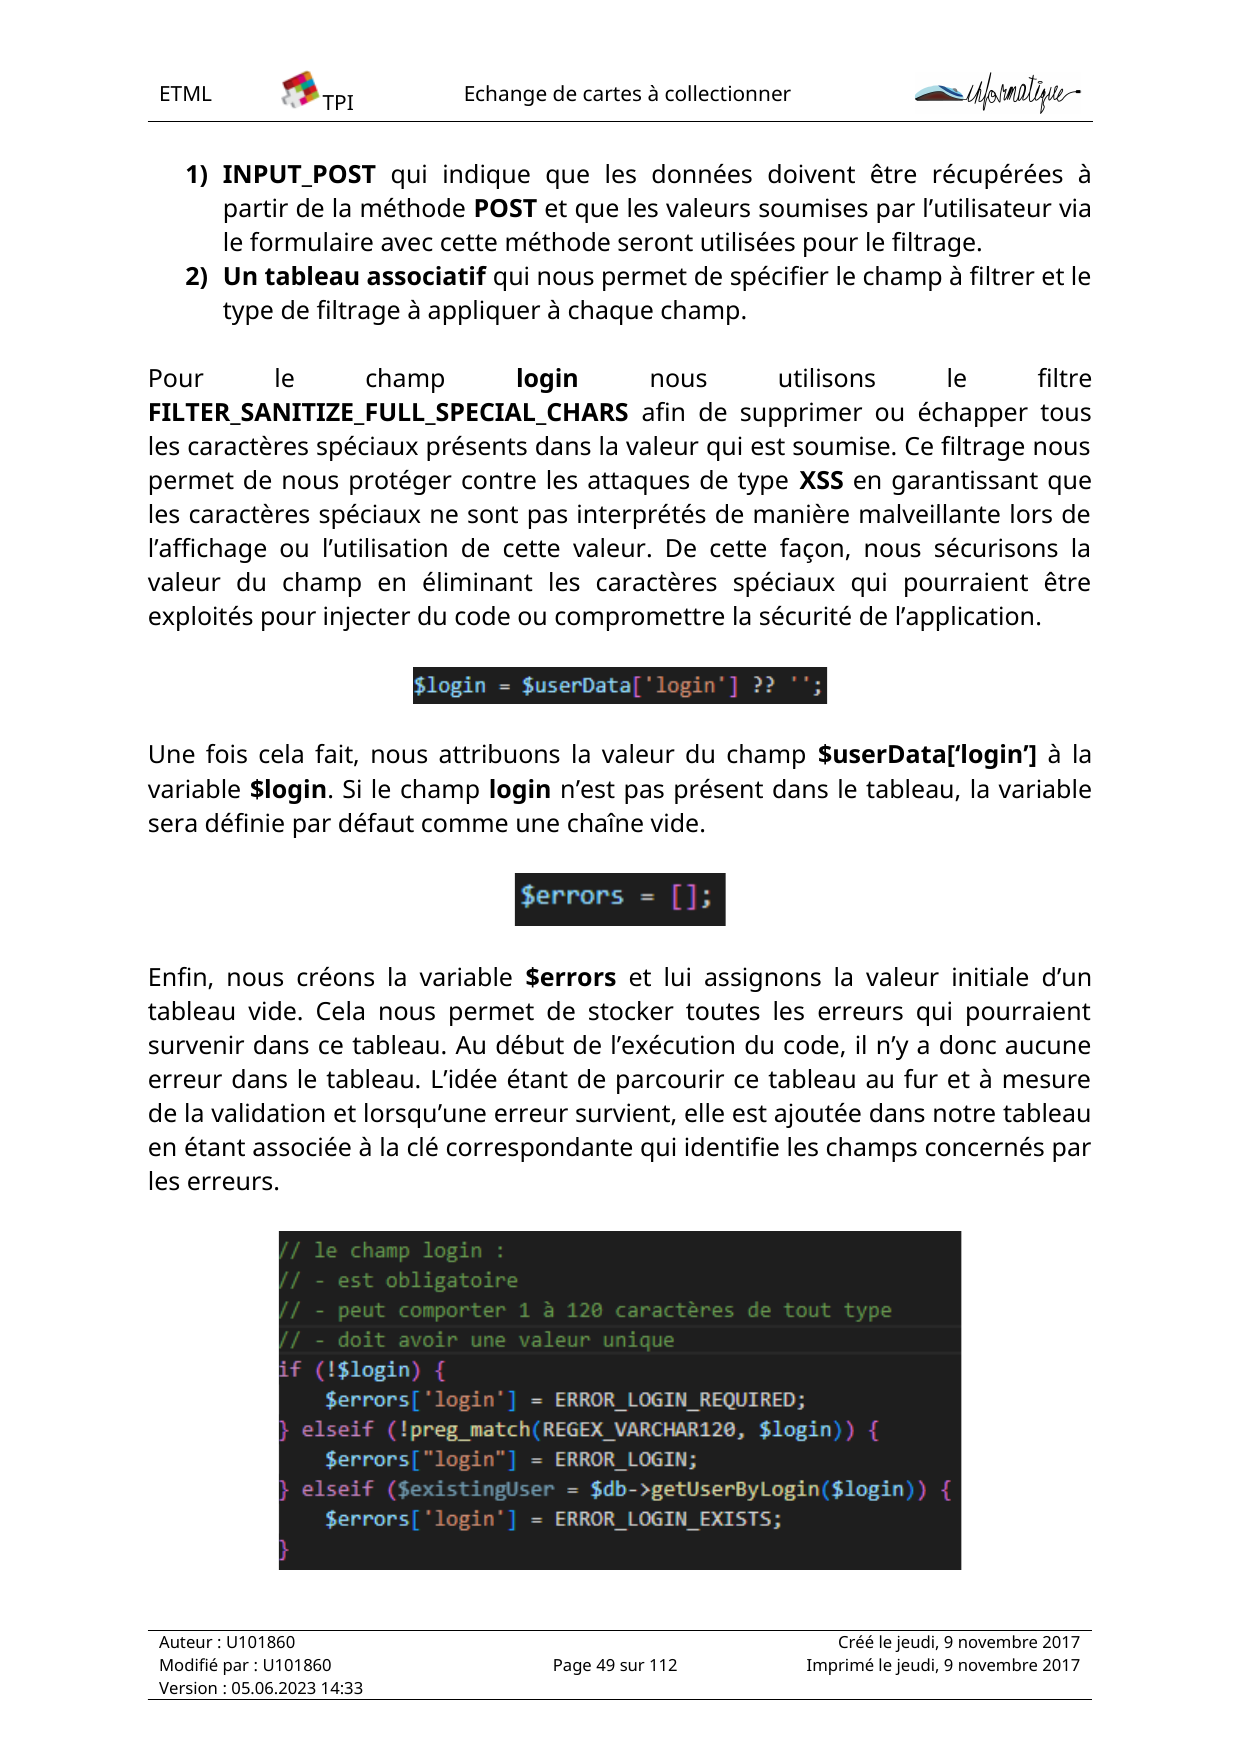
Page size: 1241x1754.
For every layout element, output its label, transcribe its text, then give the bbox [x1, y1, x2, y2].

list Un tableau associatif qui nous permet de spécifier le champ à filtrer et le type de filtrage à appliquer à chaque champ. [185, 258, 1092, 327]
text Enfin, nous créons la variable $errors et lui assignons la valeur initiale d’un tableau vide. Cela nous permet de stocker toutes les erreurs qui pourraient survenir dans ce tableau. Au début de l’exécution du code, il n’y a donc aucune erreur dans le tableau. L’idée étant de parcourir ce tableau au fur et à mesure de la validation et lorsqu’une erreur survient, elle est ajoutée dans notre tableau en étant associée à la clé correspondante qui identifie les champs concernés par les erreurs. [148, 959, 1092, 1198]
picture [276, 69, 323, 111]
text Pour le champ login nous utilisons le filtre FILTER_SANITIZE_FULL_SPECIAL_CHARS afin de supprimer ou échapper tous les caractères spéciaux présents dans la valeur qui est soumise. Ce filtrage nous permet de nous protéger contre les attaques de type XSS en garantissant que les caractères spéciaux ne sont pas interprétés de manière malveillante lors de l’affichage ou l’utilisation de cette valeur. De cette façon, nous sécurisons la valeur du champ en éliminant les caractères spéciaux qui pourraient être exploités pour injecter du code ou compromettre la sécurité de l’application. [148, 361, 1092, 633]
text Une fois cela fait, nous attribuons la valeur du champ $userData[‘login’] à la variable $login. Si le champ login n’est pas présent dans le tableau, la variable sera définie par défaut comme une chaîne vide. [148, 737, 1092, 839]
picture [413, 667, 828, 704]
picture [514, 873, 726, 926]
list INPUT_POST qui indique que les données doivent être récupérées à partir de la méthode POST et que les valeurs soumises par l’utilisateur via le formulaire avec cette méthode seront utilisées pour le filtrage. [185, 156, 1092, 258]
picture [278, 1231, 962, 1570]
